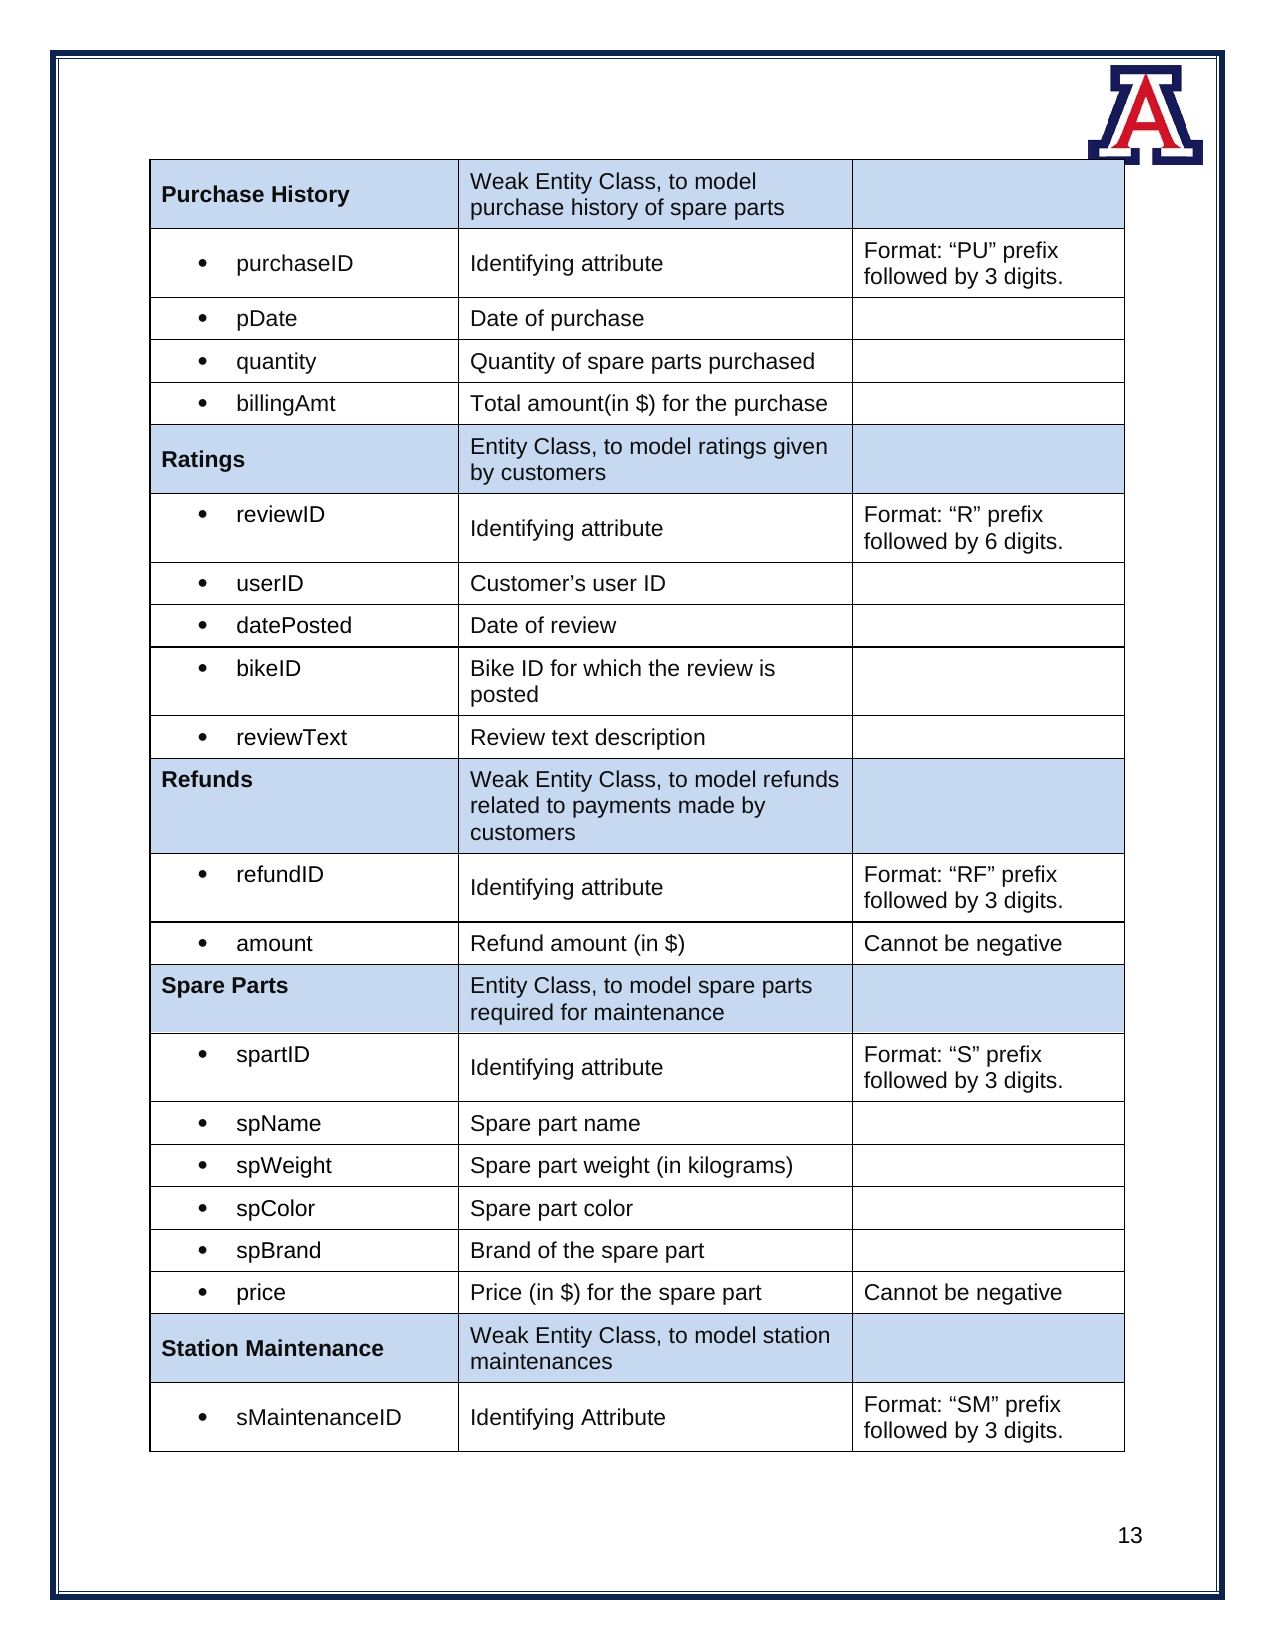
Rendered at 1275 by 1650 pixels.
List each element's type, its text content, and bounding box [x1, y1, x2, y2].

table_cell Identifying attribute [459, 854, 852, 921]
table_cell Purchase History [151, 160, 458, 228]
table_cell [853, 716, 1124, 757]
table_cell [853, 563, 1124, 604]
table_cell Station Maintenance [151, 1314, 458, 1382]
table_cell Brand of the spare part [459, 1230, 852, 1271]
table_cell spWeight [151, 1145, 458, 1186]
table_cell sMaintenanceID [151, 1383, 458, 1451]
table_cell Format: “SM” prefix followed by 3 digits. [853, 1383, 1124, 1451]
table_cell [853, 160, 1124, 228]
table_cell [853, 425, 1124, 493]
table_cell Format: “RF” prefix followed by 3 digits. [853, 854, 1124, 921]
table_cell Identifying attribute [459, 494, 852, 562]
table_cell datePosted [151, 605, 458, 646]
table_cell [853, 1230, 1124, 1271]
table_cell userID [151, 563, 458, 604]
table_cell amount [151, 923, 458, 964]
table_cell Quantity of spare parts purchased [459, 340, 852, 382]
table_cell Entity Class, to model ratings given by customers [459, 425, 852, 493]
table_cell [853, 1102, 1124, 1144]
table_cell Weak Entity Class, to model station maintenances [459, 1314, 852, 1382]
table_cell [853, 298, 1124, 339]
table_cell Identifying Attribute [459, 1383, 852, 1451]
table_cell [853, 605, 1124, 646]
table_cell Format: “S” prefix followed by 3 digits. [853, 1034, 1124, 1101]
table_cell Bike ID for which the review is posted [459, 648, 852, 715]
table_cell Identifying attribute [459, 229, 852, 297]
table_cell Spare part name [459, 1102, 852, 1144]
table_cell Customer’s user ID [459, 563, 852, 604]
table_cell price [151, 1272, 458, 1313]
table_cell Weak Entity Class, to model refunds related to payments made by customers [459, 759, 852, 853]
table_cell Format: “R” prefix followed by 6 digits. [853, 494, 1124, 562]
table_cell reviewText [151, 716, 458, 757]
table_cell Review text description [459, 716, 852, 757]
table_cell reviewID [151, 494, 458, 562]
table_cell purchaseID [151, 229, 458, 297]
table_cell [853, 383, 1124, 424]
table_cell spColor [151, 1187, 458, 1228]
table_cell Weak Entity Class, to model purchase history of spare parts [459, 160, 852, 228]
table_cell Spare Parts [151, 965, 458, 1032]
table_cell [853, 965, 1124, 1032]
table_cell [853, 648, 1124, 715]
table_cell billingAmt [151, 383, 458, 424]
table_cell [853, 1314, 1124, 1382]
table_cell [853, 1145, 1124, 1186]
table_cell Spare part color [459, 1187, 852, 1228]
table_cell Price (in $) for the spare part [459, 1272, 852, 1313]
table_cell pDate [151, 298, 458, 339]
table_cell bikeID [151, 648, 458, 715]
table_cell refundID [151, 854, 458, 921]
table_cell Format: “PU” prefix followed by 3 digits. [853, 229, 1124, 297]
table_cell Identifying attribute [459, 1034, 852, 1101]
table_cell quantity [151, 340, 458, 382]
table_cell Total amount(in $) for the purchase [459, 383, 852, 424]
table_cell [853, 340, 1124, 382]
table_cell Entity Class, to model spare parts required for maintenance [459, 965, 852, 1032]
table_cell Ratings [151, 425, 458, 493]
table_cell Cannot be negative [853, 923, 1124, 964]
table_cell Refunds [151, 759, 458, 853]
table_cell Cannot be negative [853, 1272, 1124, 1313]
picture [1088, 65, 1203, 165]
table_cell spName [151, 1102, 458, 1144]
table_cell Spare part weight (in kilograms) [459, 1145, 852, 1186]
table_cell spBrand [151, 1230, 458, 1271]
table_cell spartID [151, 1034, 458, 1101]
table_cell [853, 759, 1124, 853]
table_cell [853, 1187, 1124, 1228]
table_cell Refund amount (in $) [459, 923, 852, 964]
table_cell Date of review [459, 605, 852, 646]
table_cell Date of purchase [459, 298, 852, 339]
